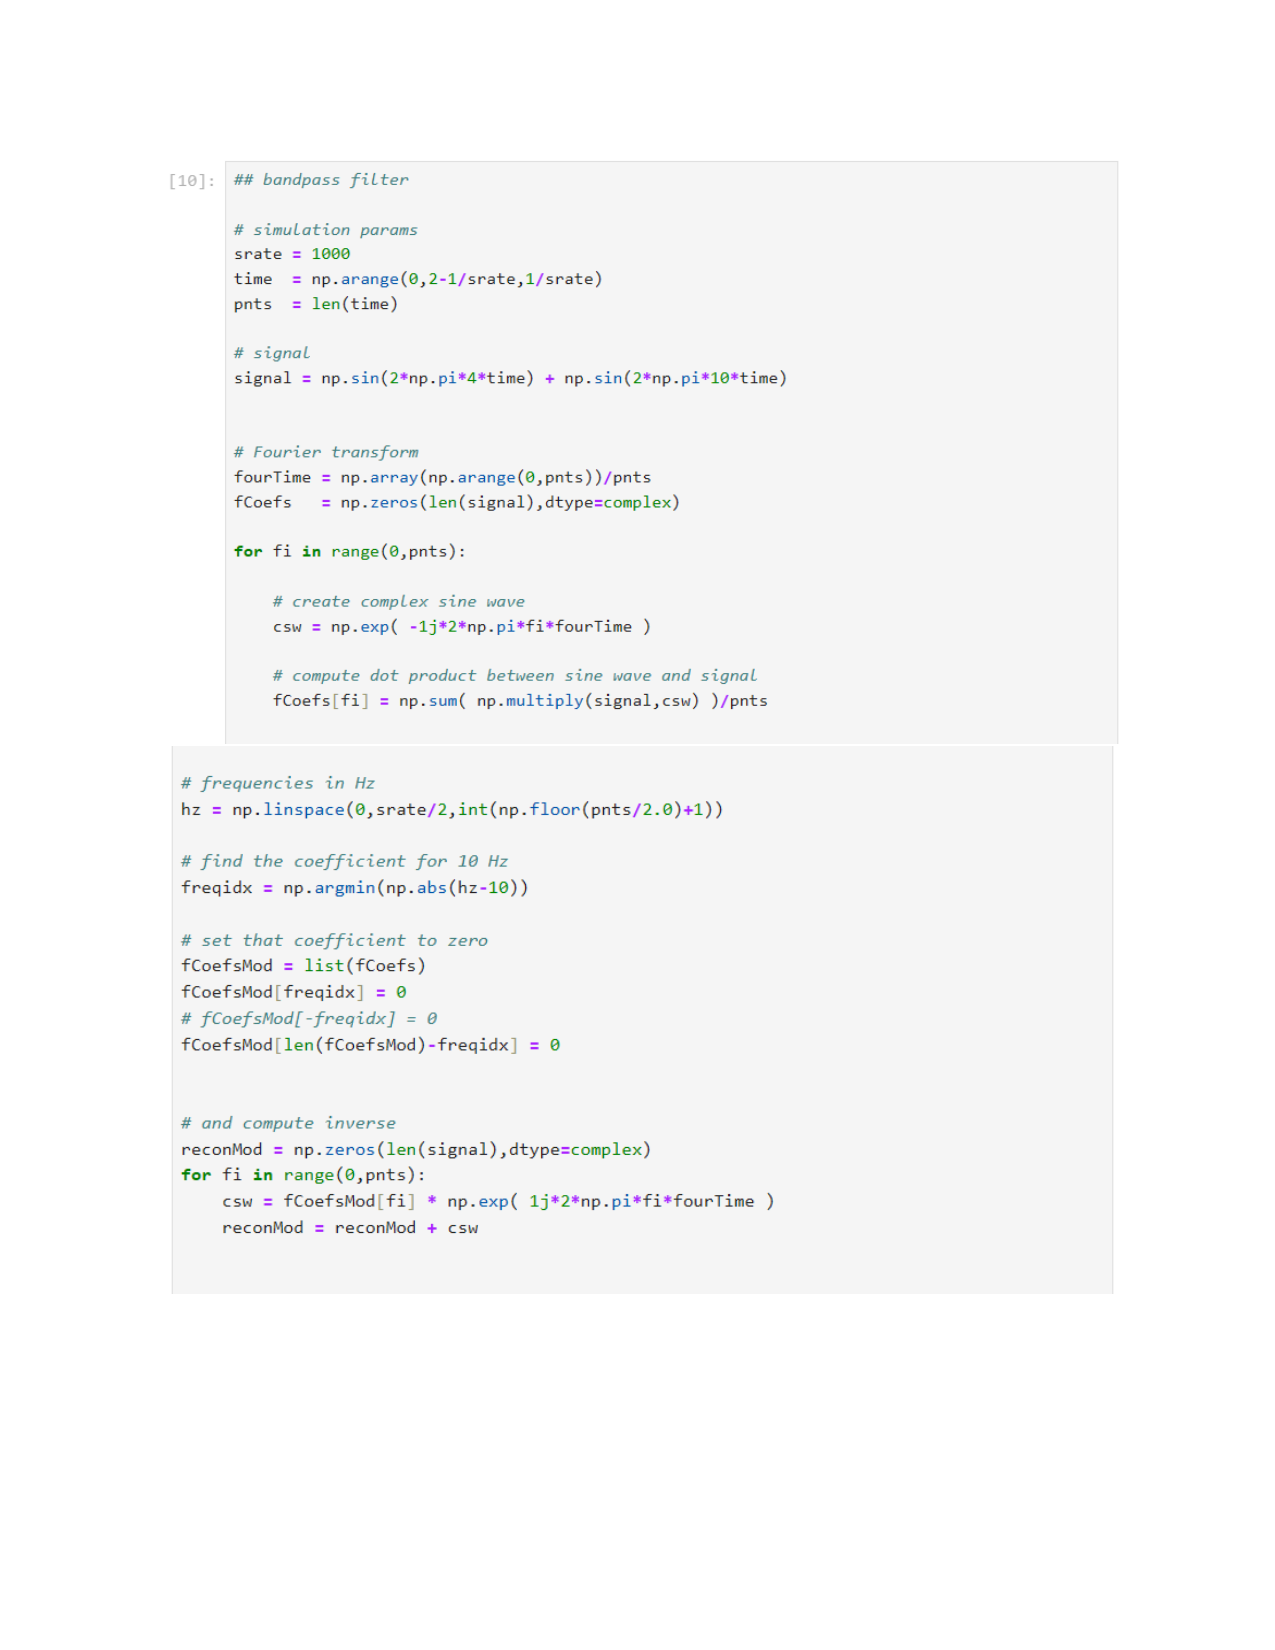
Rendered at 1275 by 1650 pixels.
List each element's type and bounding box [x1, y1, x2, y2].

picture [150, 150, 1125, 744]
picture [150, 746, 1125, 1294]
